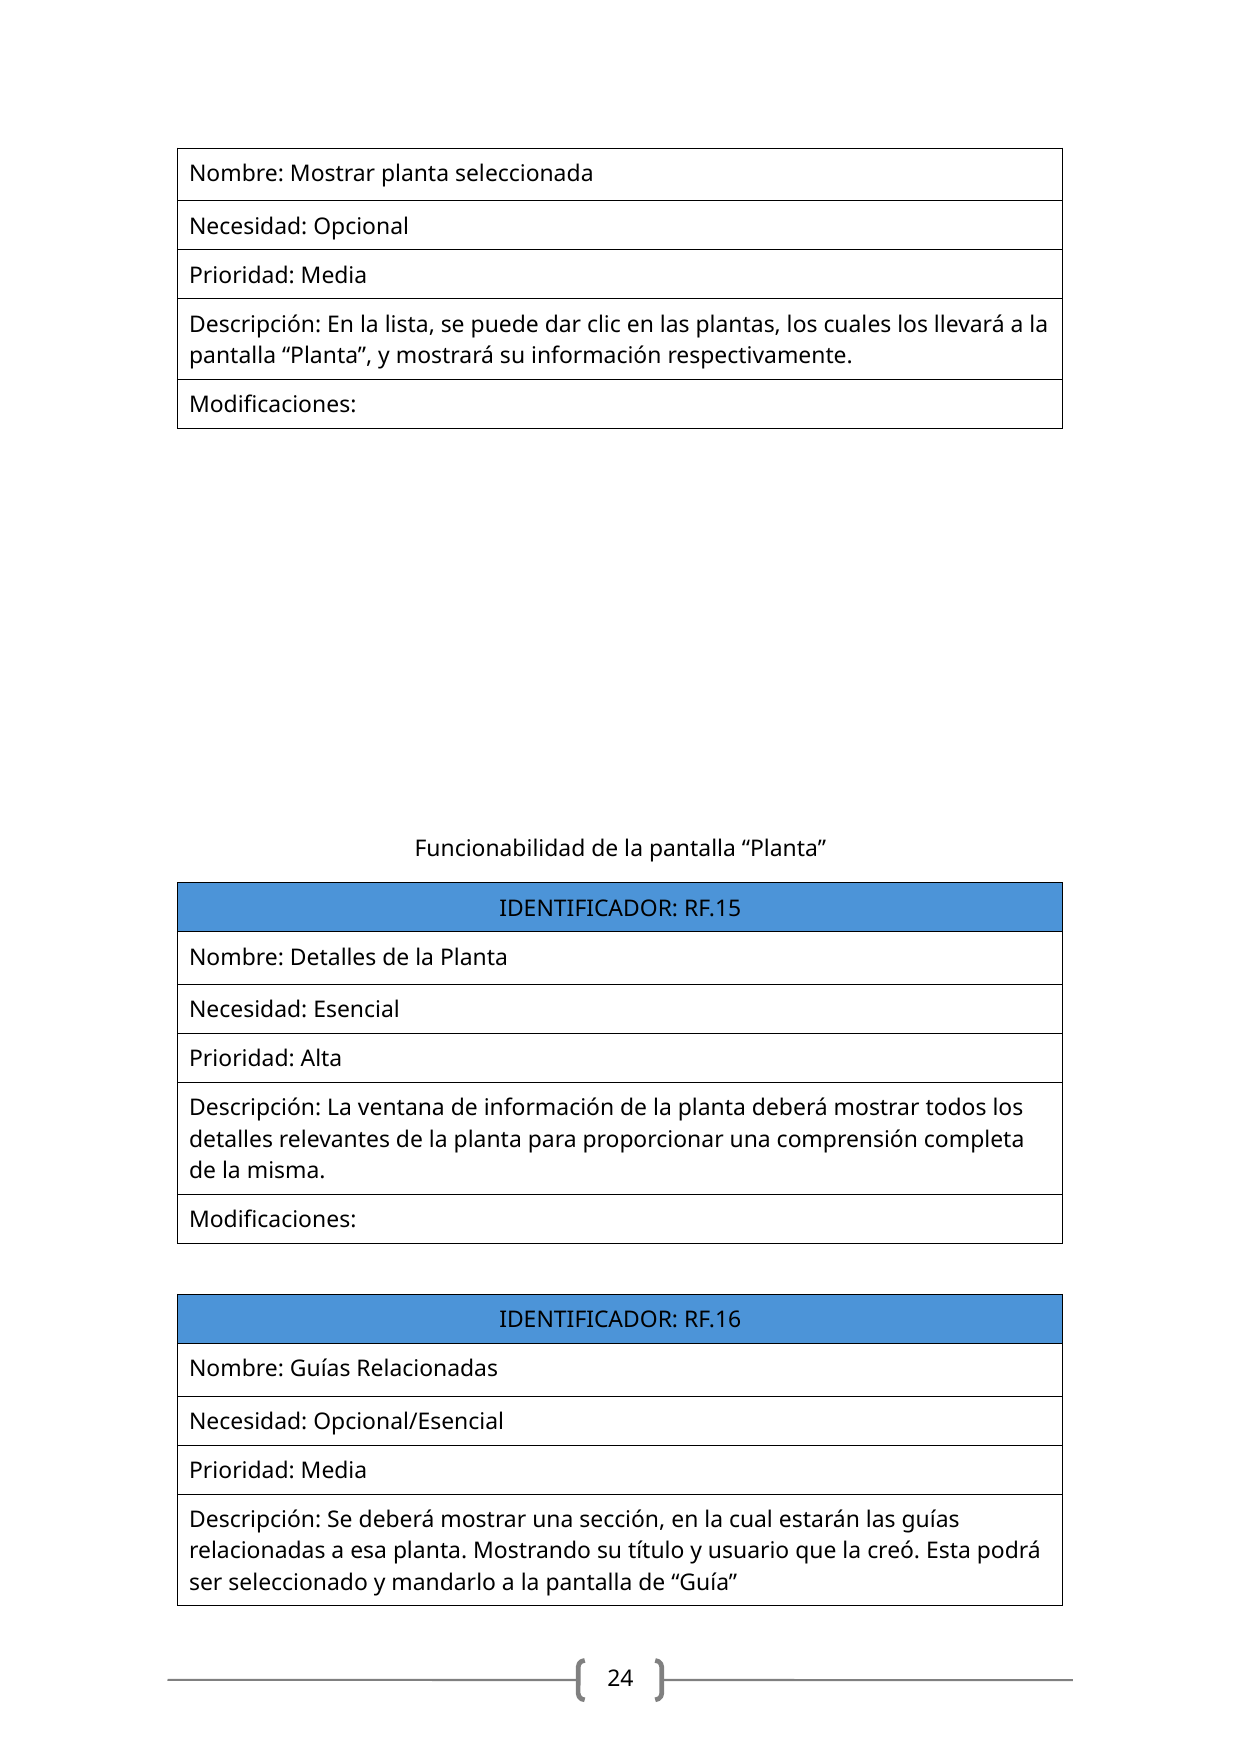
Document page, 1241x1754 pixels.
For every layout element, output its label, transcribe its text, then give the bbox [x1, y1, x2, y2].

text Funcionabilidad de la pantalla “Planta” [177, 832, 1063, 863]
table_cell Nombre: Guías Relacionadas [178, 1344, 1062, 1396]
table_cell Descripción: En la lista, se puede dar clic en las plantas, los cuales los llevará a la pantalla “Planta”, y mostrará su información respectivamente. [178, 299, 1062, 378]
table_cell Modificaciones: [178, 380, 1062, 427]
table_cell Prioridad: Media [178, 1446, 1062, 1493]
table_cell Necesidad: Opcional [178, 201, 1062, 249]
table_header IDENTIFICADOR: RF.16 [178, 1295, 1062, 1343]
table_cell Necesidad: Opcional/Esencial [178, 1397, 1062, 1444]
table_cell Descripción: La ventana de información de la planta deberá mostrar todos los detalles relevantes de la planta para proporcionar una comprensión completa de la misma. [178, 1083, 1062, 1193]
table_cell Nombre: Detalles de la Planta [178, 932, 1062, 984]
table_cell Prioridad: Alta [178, 1034, 1062, 1082]
table_cell Modificaciones: [178, 1195, 1062, 1242]
table_cell Necesidad: Esencial [178, 985, 1062, 1033]
table_cell Nombre: Mostrar planta seleccionada [178, 149, 1062, 200]
table_cell Prioridad: Media [178, 250, 1062, 298]
table_header IDENTIFICADOR: RF.15 [178, 883, 1062, 931]
table_cell Descripción: Se deberá mostrar una sección, en la cual estarán las guías relacionadas a esa planta. Mostrando su título y usuario que la creó. Esta podrá ser seleccionado y mandarlo a la pantalla de “Guía” [178, 1495, 1062, 1605]
